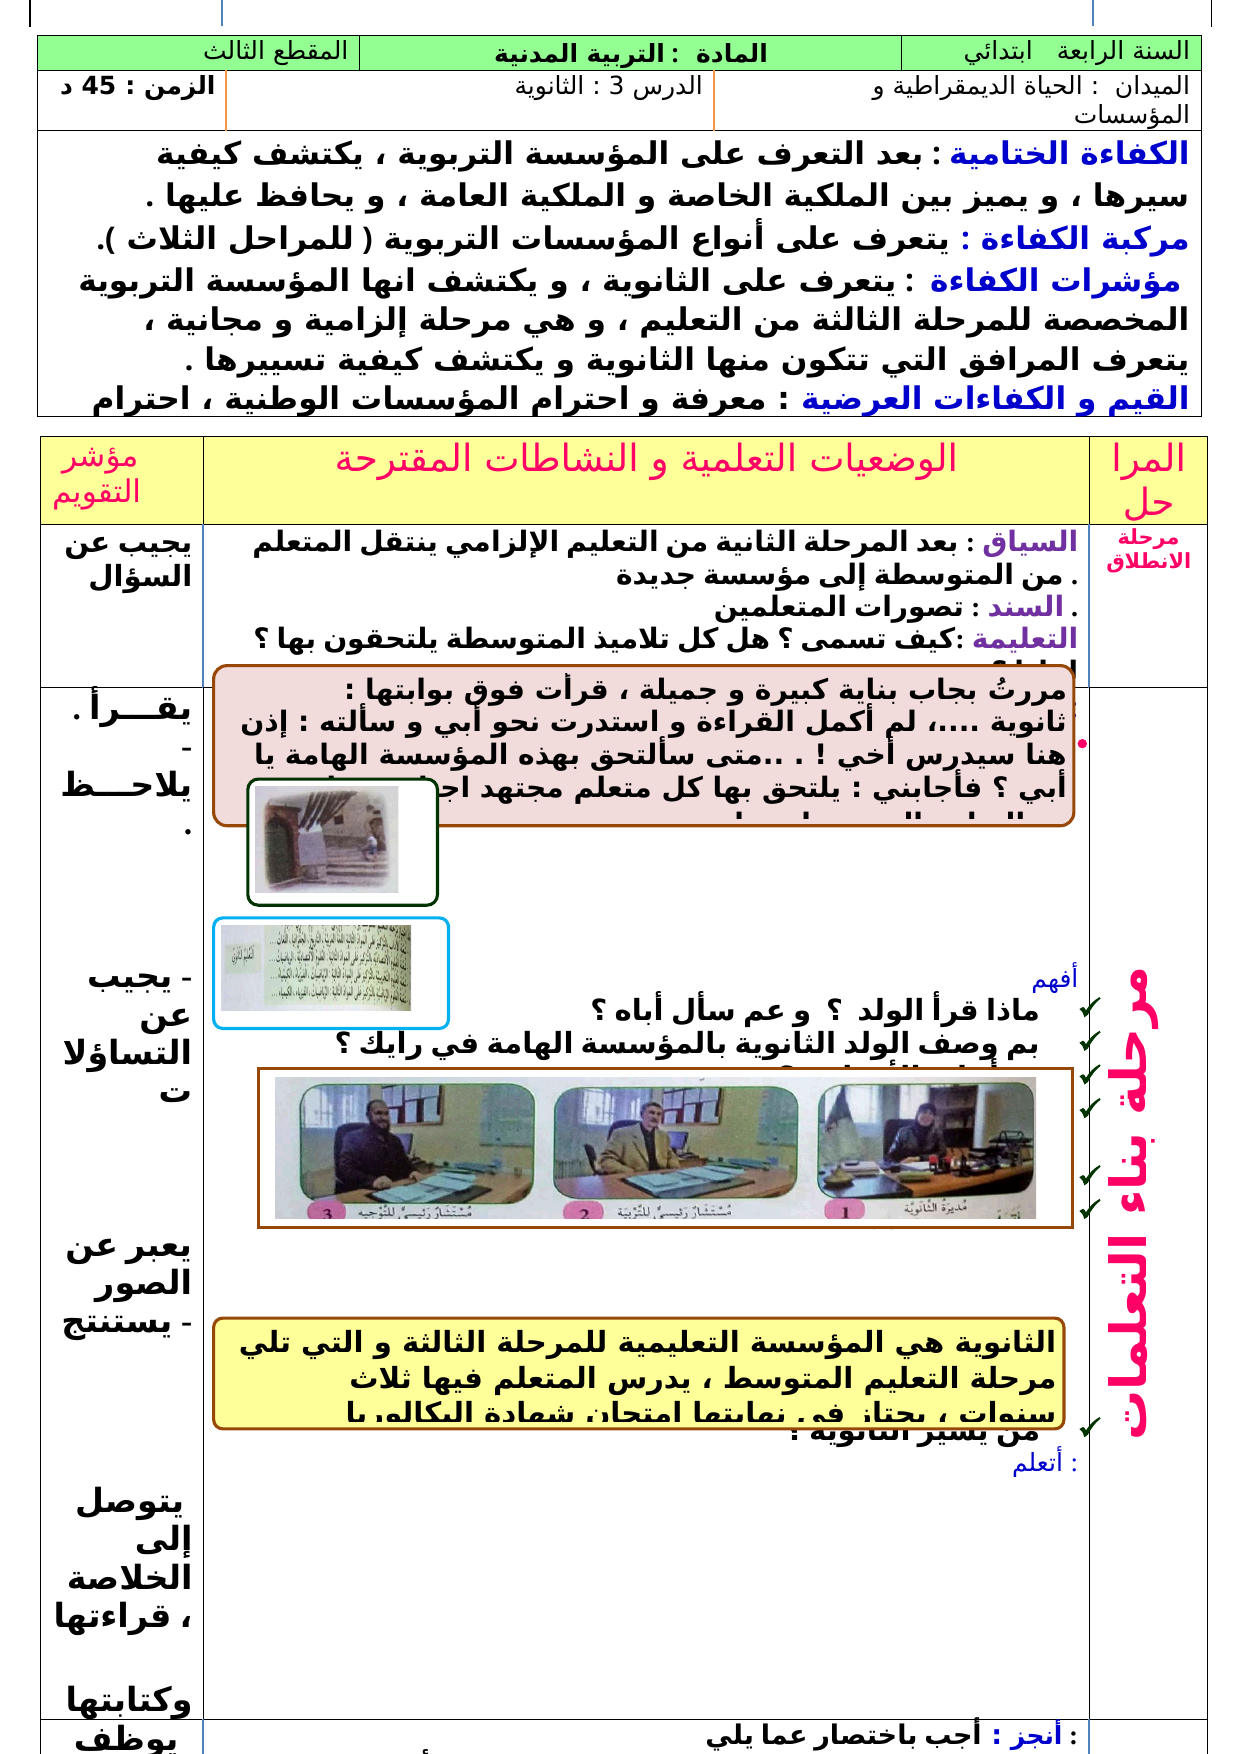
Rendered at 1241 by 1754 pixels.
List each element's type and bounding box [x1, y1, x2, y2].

picture [255, 786, 399, 893]
